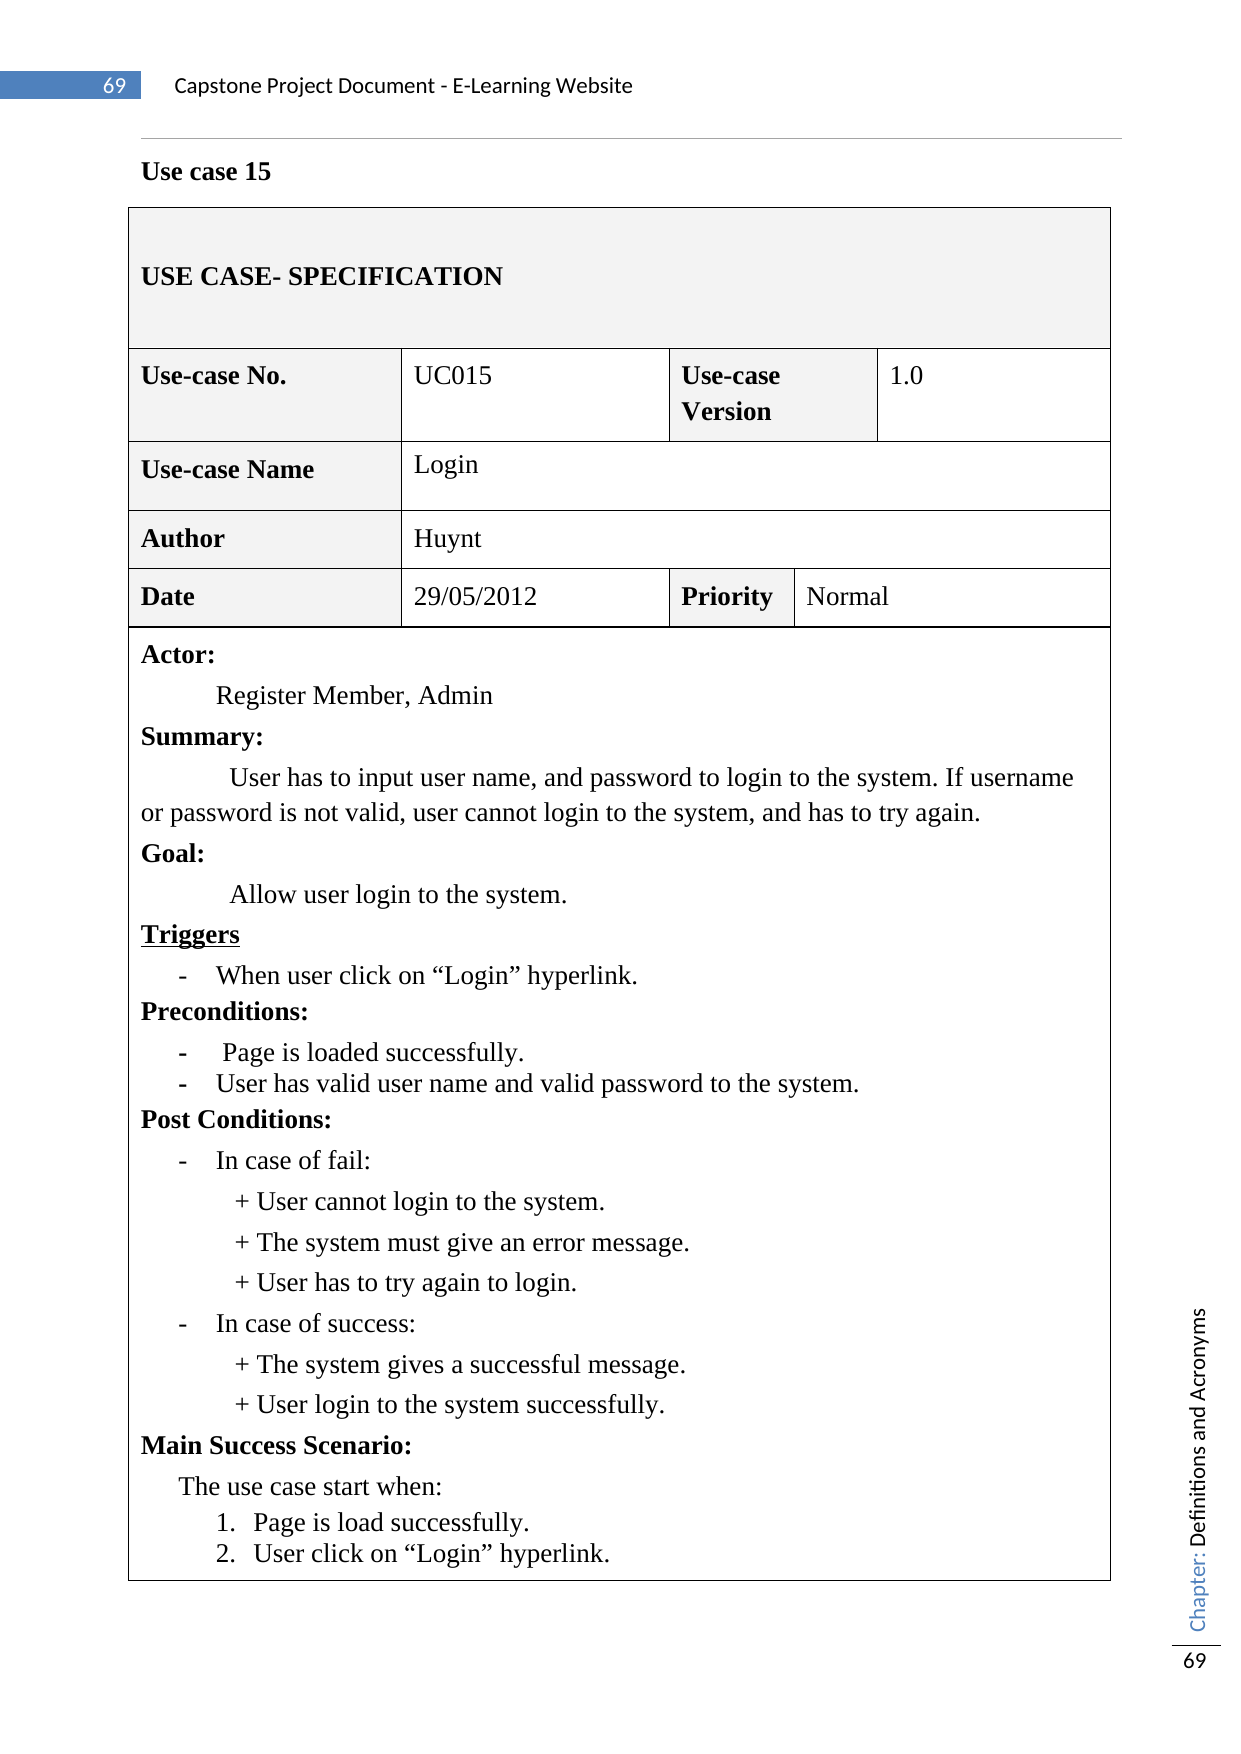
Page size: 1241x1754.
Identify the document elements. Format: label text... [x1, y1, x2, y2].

table_cell Date [129, 569, 401, 626]
table_cell Author [129, 511, 401, 568]
table_header USE CASE- SPECIFICATION [129, 208, 1110, 347]
table_cell Use-case Version [670, 349, 877, 441]
text Use case 15 [141, 155, 1122, 187]
table_cell Use-case Name [129, 442, 401, 510]
table_cell Huynt [402, 511, 1110, 568]
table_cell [129, 628, 1110, 1579]
table_cell 1.0 [878, 349, 1110, 441]
table_cell Normal [795, 569, 1110, 626]
table_cell Priority [670, 569, 794, 626]
table_cell 29/05/2012 [402, 569, 669, 626]
table_cell Use-case No. [129, 349, 401, 441]
table_cell UC015 [402, 349, 669, 441]
table_cell Login [402, 442, 1110, 510]
